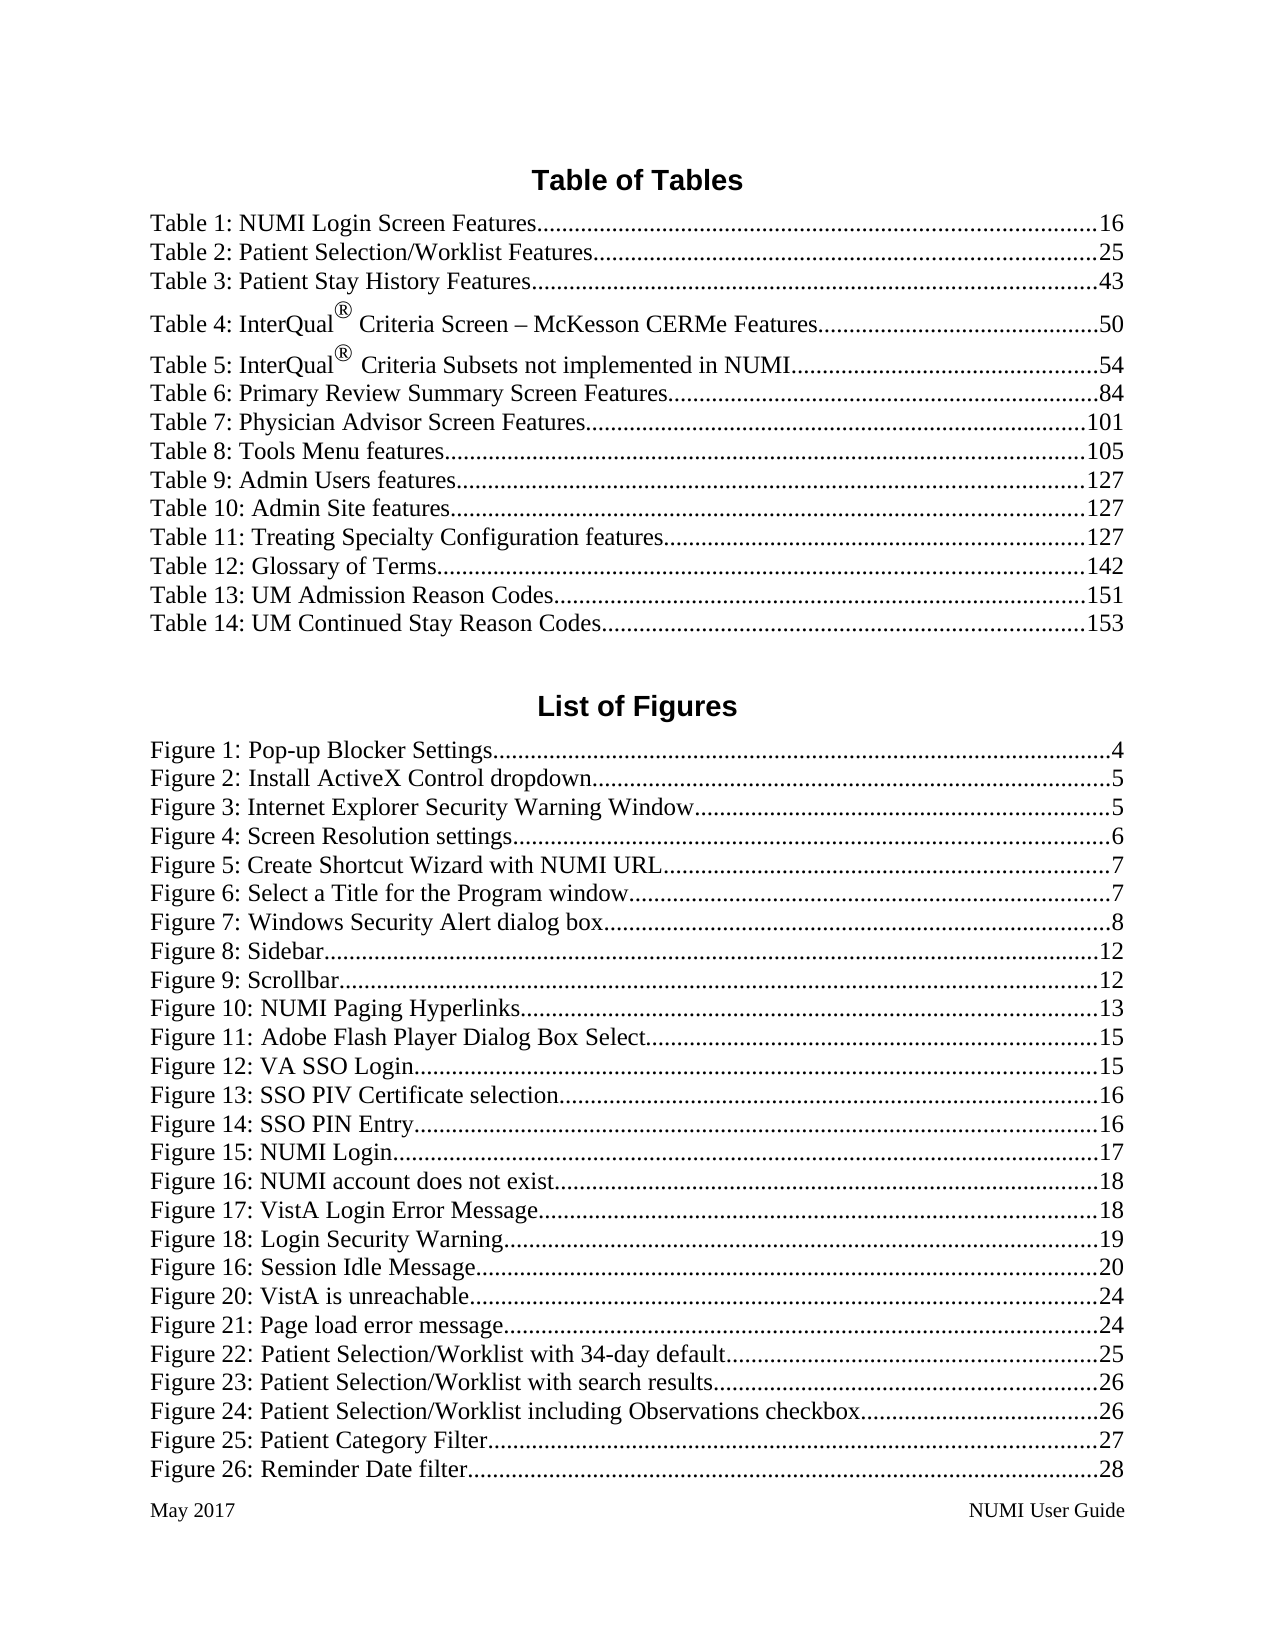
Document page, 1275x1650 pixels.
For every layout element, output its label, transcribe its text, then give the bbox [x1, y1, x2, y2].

text Table 2: Patient Selection/Worklist Features 25 [150, 237, 1125, 266]
text Figure 15: NUMI Login 17 [150, 1137, 1125, 1166]
text Figure 4: Screen Resolution settings 6 [150, 821, 1125, 850]
title Table of Tables [150, 162, 1125, 196]
text Table 9: Admin Users features 127 [150, 465, 1125, 493]
text List of Figures [150, 688, 1125, 722]
text Figure 7: Windows Security Alert dialog box 8 [150, 907, 1125, 936]
text Figure 20: VistA is unreachable 24 [150, 1281, 1125, 1310]
text Figure 8: Sidebar 12 [150, 936, 1125, 965]
text Figure 12: VA SSO Login 15 [150, 1051, 1125, 1080]
text Figure 6: Select a Title for the Program window 7 [150, 878, 1125, 907]
text Figure 10: NUMI Paging Hyperlinks 13 [150, 993, 1125, 1022]
text Table 6: Primary Review Summary Screen Features 84 [150, 378, 1125, 407]
text Figure 11: Adobe Flash Player Dialog Box Select 15 [150, 1022, 1125, 1051]
text Figure 18: Login Security Warning 19 [150, 1224, 1125, 1252]
text Figure 13: SSO PIV Certificate selection 16 [150, 1080, 1125, 1109]
text Figure 24: Patient Selection/Worklist including Observations checkbox 26 [150, 1396, 1125, 1425]
text Table 12: Glossary of Terms 142 [150, 551, 1125, 580]
text Figure 25: Patient Category Filter 27 [150, 1425, 1125, 1454]
text Figure 22: Patient Selection/Worklist with 34-day default 25 [150, 1339, 1125, 1367]
text Table 8: Tools Menu features 105 [150, 436, 1125, 465]
text Figure 16: NUMI account does not exist 18 [150, 1166, 1125, 1195]
text Figure 9: Scrollbar 12 [150, 965, 1125, 993]
text Table 1: NUMI Login Screen Features 16 [150, 208, 1125, 237]
text Table 3: Patient Stay History Features 43 [150, 266, 1125, 295]
text Table 14: UM Continued Stay Reason Codes 153 [150, 608, 1125, 637]
text Figure 16: Session Idle Message 20 [150, 1252, 1125, 1281]
text Table 4: InterQual® Criteria Screen – McKesson CERMe Features 50 [150, 295, 1125, 338]
text Figure 26: Reminder Date filter 28 [150, 1454, 1125, 1482]
text Table 7: Physician Advisor Screen Features 101 [150, 407, 1125, 436]
text Figure 2: Install ActiveX Control dropdown 5 [150, 763, 1125, 792]
text Table 10: Admin Site features 127 [150, 493, 1125, 522]
text Table 5: InterQual® Criteria Subsets not implemented in NUMI 54 [150, 338, 1125, 378]
text Figure 1: Pop-up Blocker Settings 4 [150, 734, 1125, 763]
text Figure 21: Page load error message 24 [150, 1310, 1125, 1339]
text Table 11: Treating Specialty Configuration features 127 [150, 522, 1125, 551]
text Figure 23: Patient Selection/Worklist with search results 26 [150, 1367, 1125, 1396]
text Figure 17: VistA Login Error Message 18 [150, 1195, 1125, 1224]
text Figure 3: Internet Explorer Security Warning Window 5 [150, 792, 1125, 821]
text Figure 5: Create Shortcut Wizard with NUMI URL 7 [150, 850, 1125, 878]
text Table 13: UM Admission Reason Codes 151 [150, 580, 1125, 608]
text Figure 14: SSO PIN Entry 16 [150, 1109, 1125, 1137]
